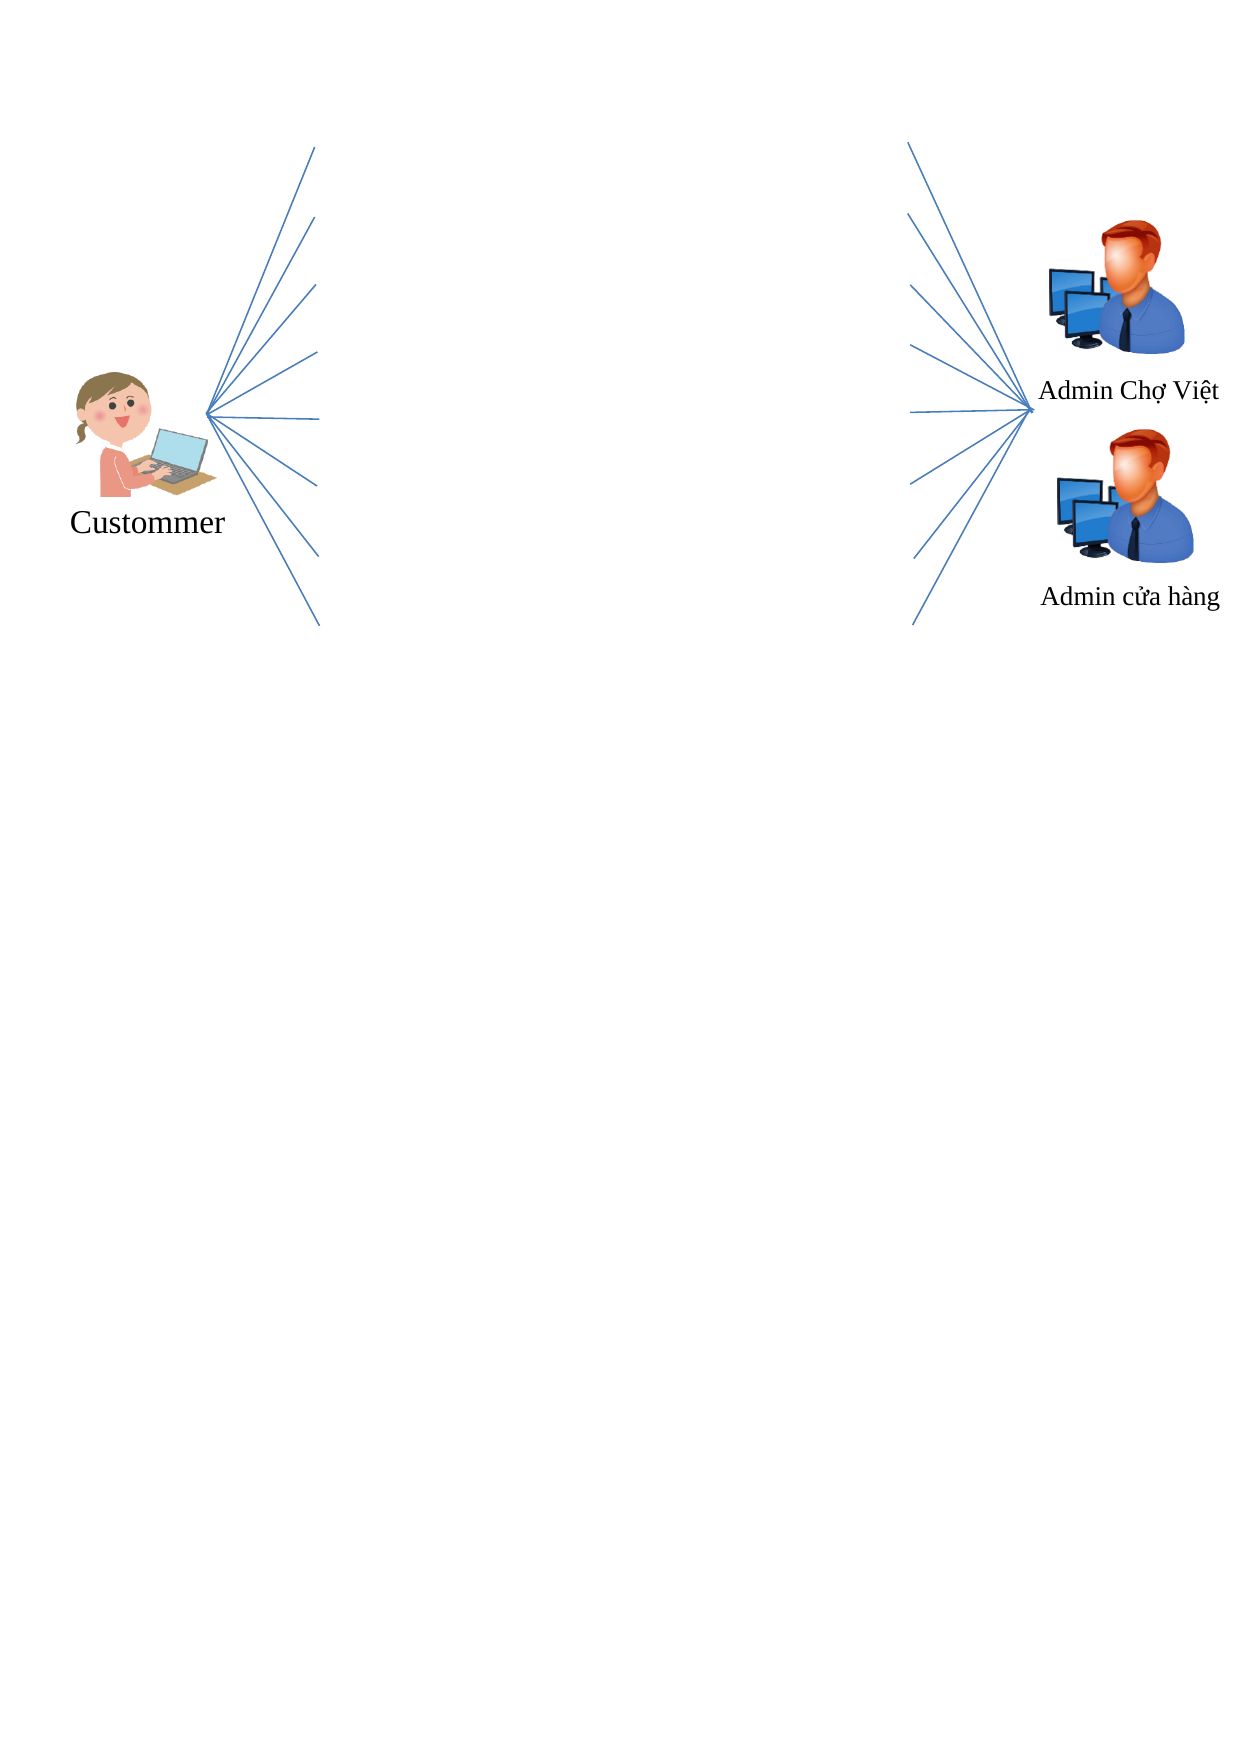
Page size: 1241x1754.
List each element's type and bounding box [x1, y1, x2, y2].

picture [75, 372, 217, 497]
picture [1054, 421, 1194, 567]
picture [1046, 212, 1186, 358]
